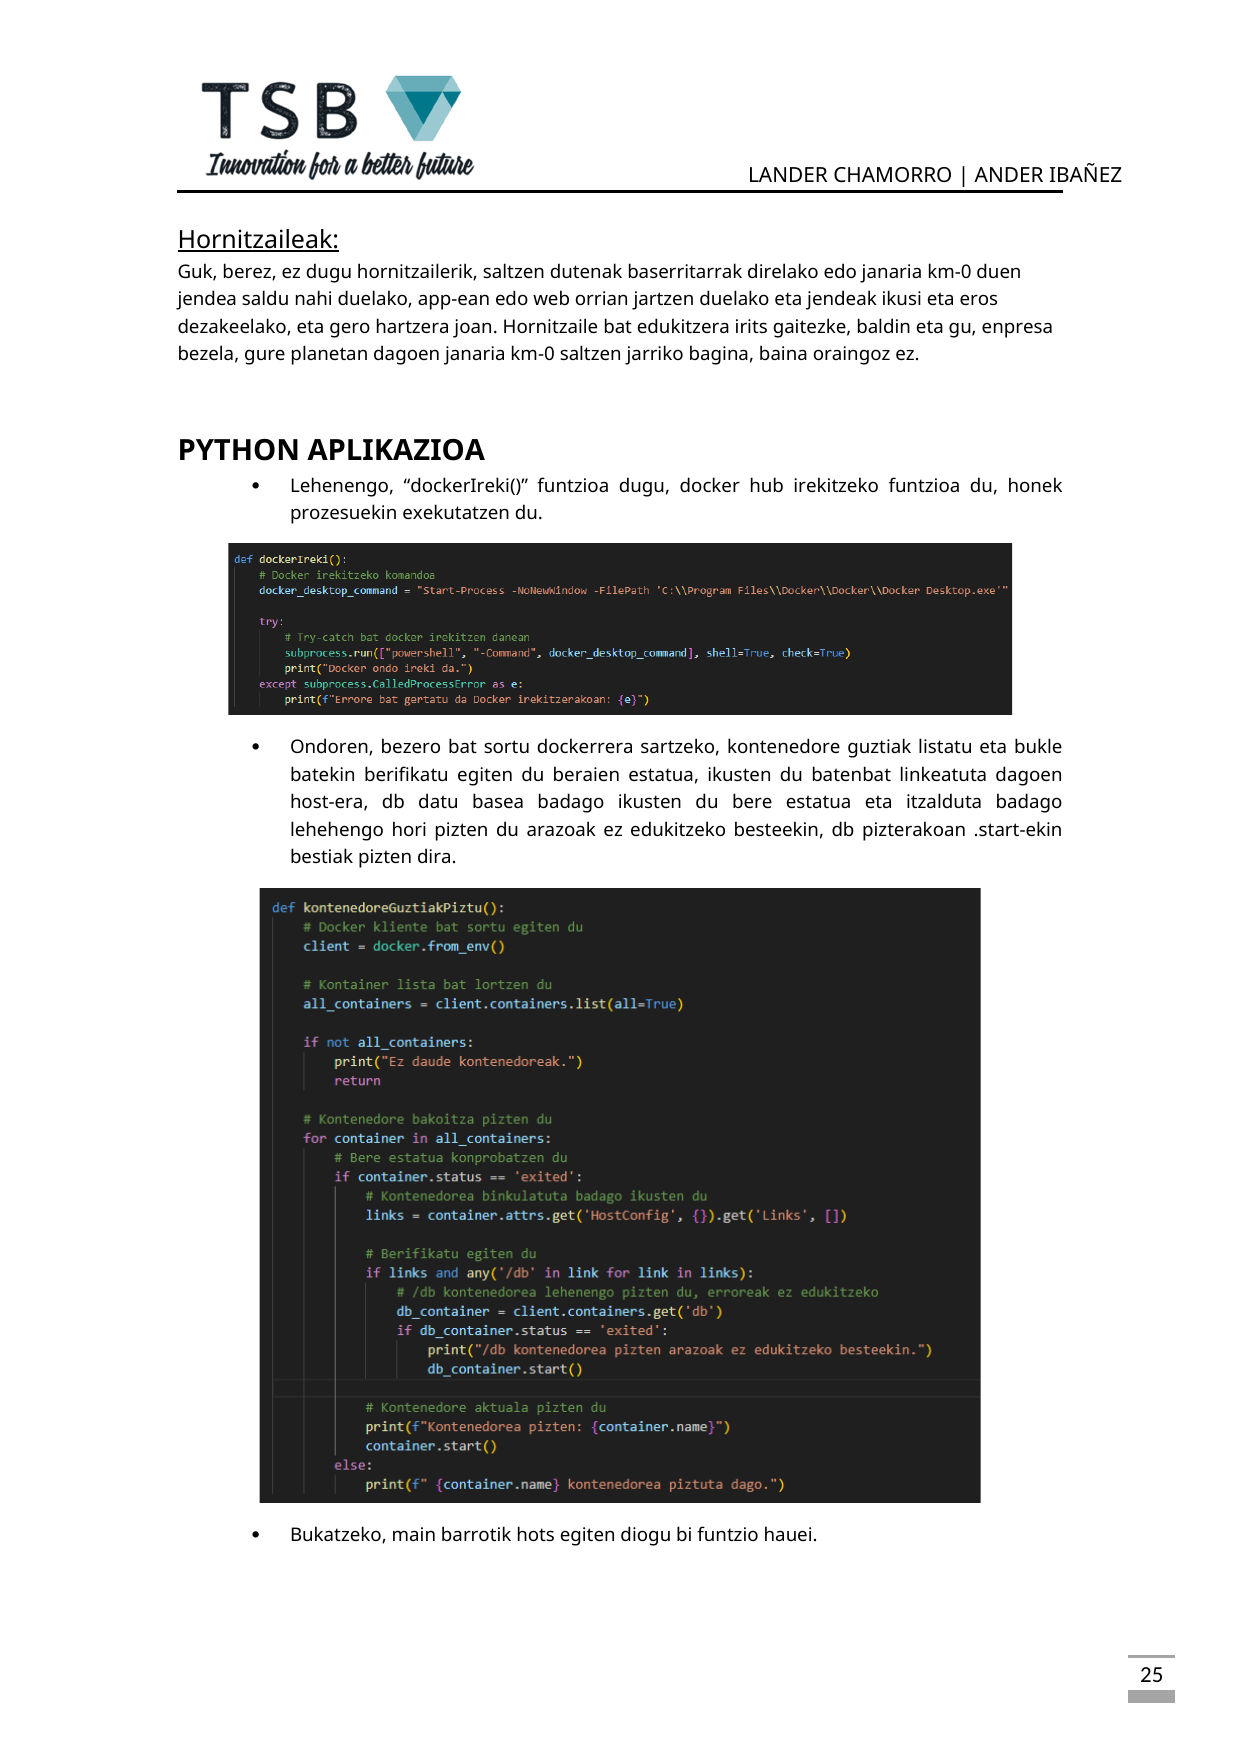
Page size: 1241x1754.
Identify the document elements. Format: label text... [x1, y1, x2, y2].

subtitle PYTHON APLIKAZIOA [177, 429, 1063, 469]
list Ondoren, bezero bat sortu dockerrera sartzeko, kontenedore guztiak listatu eta bukle batekin berifikatu egiten du beraien estatua, ikusten du batenbat linkeatuta dagoen host-era, db datu basea badago ikusten du bere estatua eta itzalduta badago lehehengo hori pizten du arazoak ez edukitzeko besteekin, db pizterakoan .start-ekin bestiak pizten dira. [252, 734, 1063, 869]
list Bukatzeko, main barrotik hots egiten diogu bi funtzio hauei. [252, 1521, 1063, 1547]
picture [177, 73, 501, 182]
list Lehenengo, “dockerIreki()” funtzioa dugu, docker hub irekitzeko funtzioa du, honek prozesuekin exekutatzen du. [252, 472, 1063, 525]
subtitle Hornitzaileak: [177, 221, 1063, 256]
picture [228, 543, 1013, 715]
text Guk, berez, ez dugu hornitzailerik, saltzen dutenak baserritarrak direlako edo janaria km-0 duen jendea saldu nahi duelako, app-ean edo web orrian jartzen duelako eta jendeak ikusi eta eros dezakeelako, eta gero hartzera joan. Hornitzaile bat edukitzera irits gaitezke, baldin eta gu, enpresa bezela, gure planetan dagoen janaria km-0 saltzen jarriko bagina, baina oraingoz ez. [177, 258, 1063, 366]
picture [259, 888, 981, 1503]
